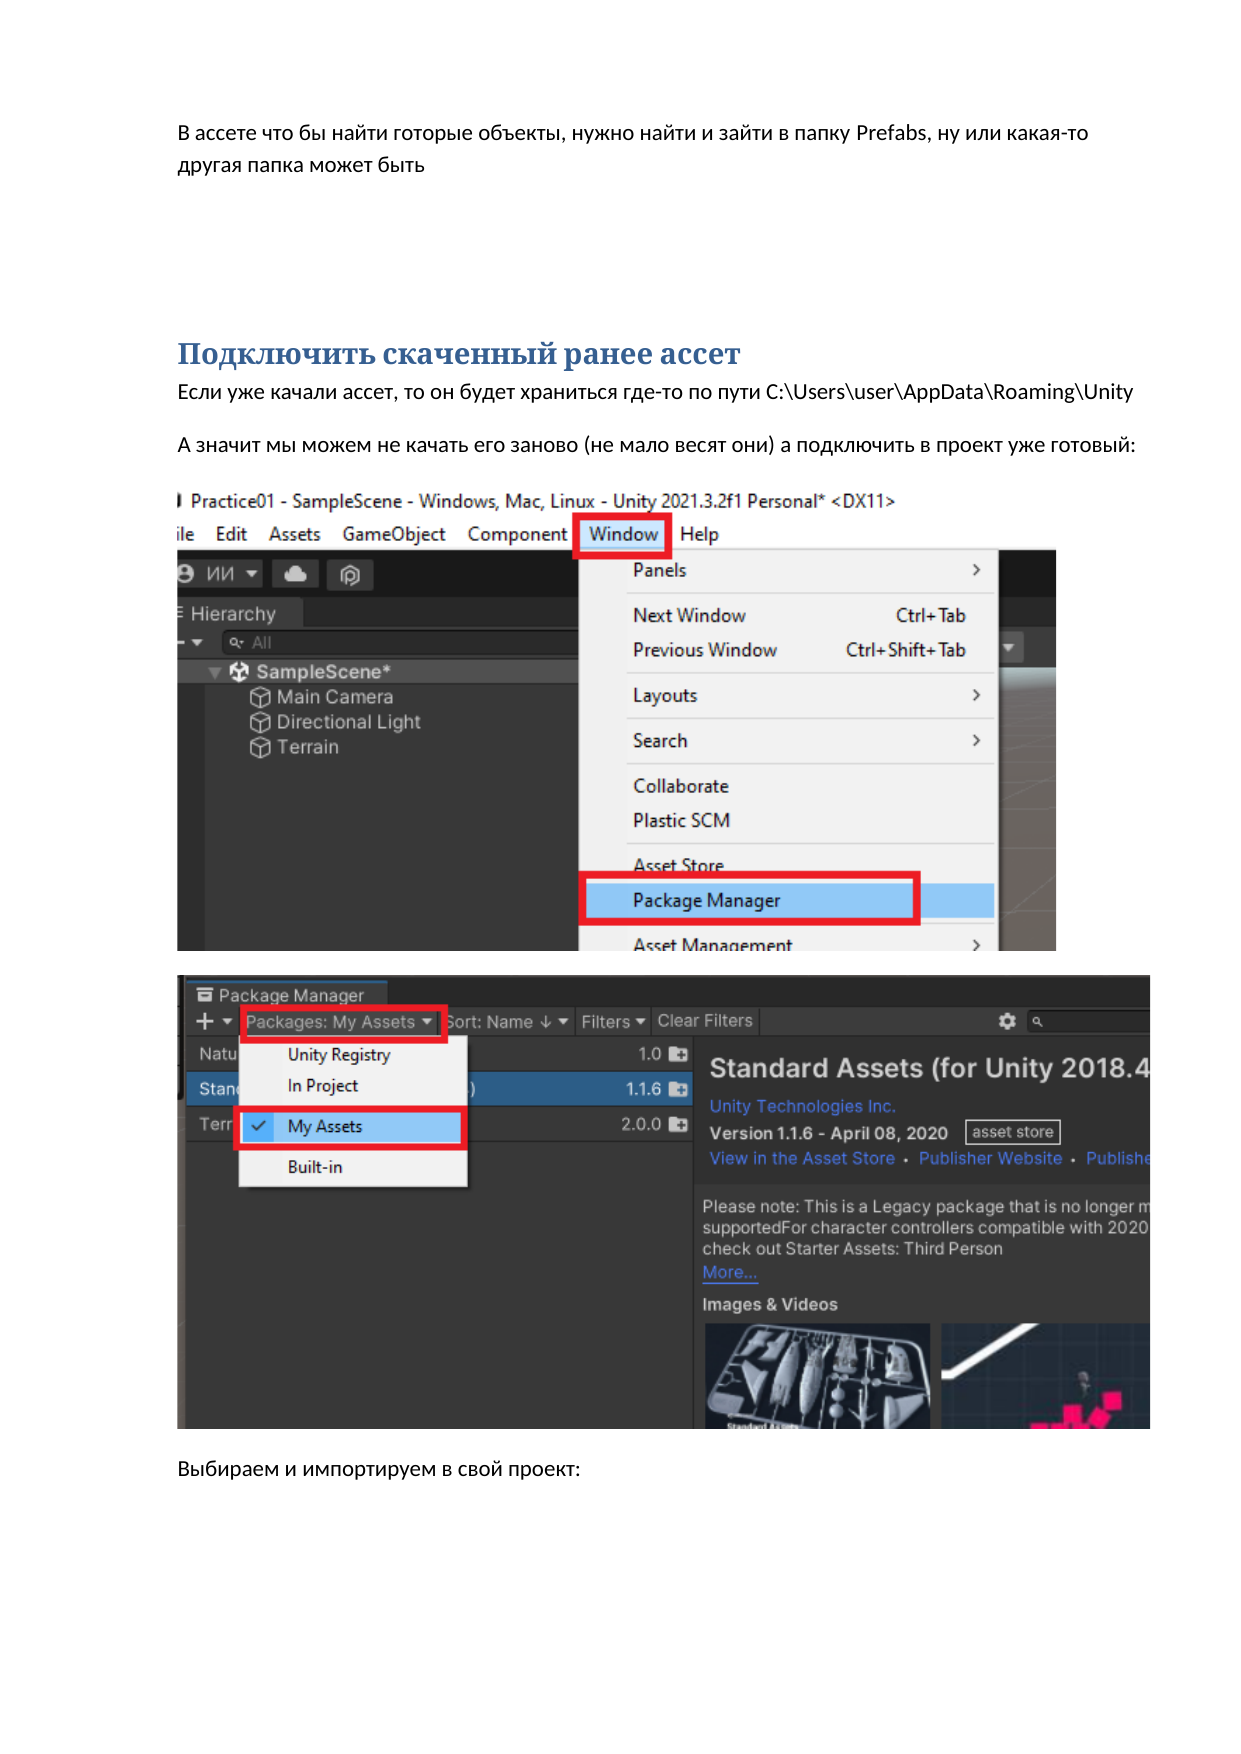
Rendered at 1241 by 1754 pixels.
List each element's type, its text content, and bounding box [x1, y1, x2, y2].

picture [177, 483, 1057, 951]
text А значит мы можем не качать его заново (не мало весят они) а подключить в проект уже готовый: [177, 430, 1152, 458]
picture [177, 975, 1151, 1429]
text Если уже качали ассет, то он будет храниться где-то по пути C:\Users\user\AppData\Roaming\Unity [177, 377, 1152, 405]
text В ассете что бы найти готорые объекты, нужно найти и зайти в папку Prefabs, ну или какая-то другая папка может быть [177, 118, 1152, 178]
subtitle Подключить скаченный ранее ассет [177, 338, 1152, 372]
text Выбираем и импортируем в свой проект: [177, 1454, 1152, 1482]
